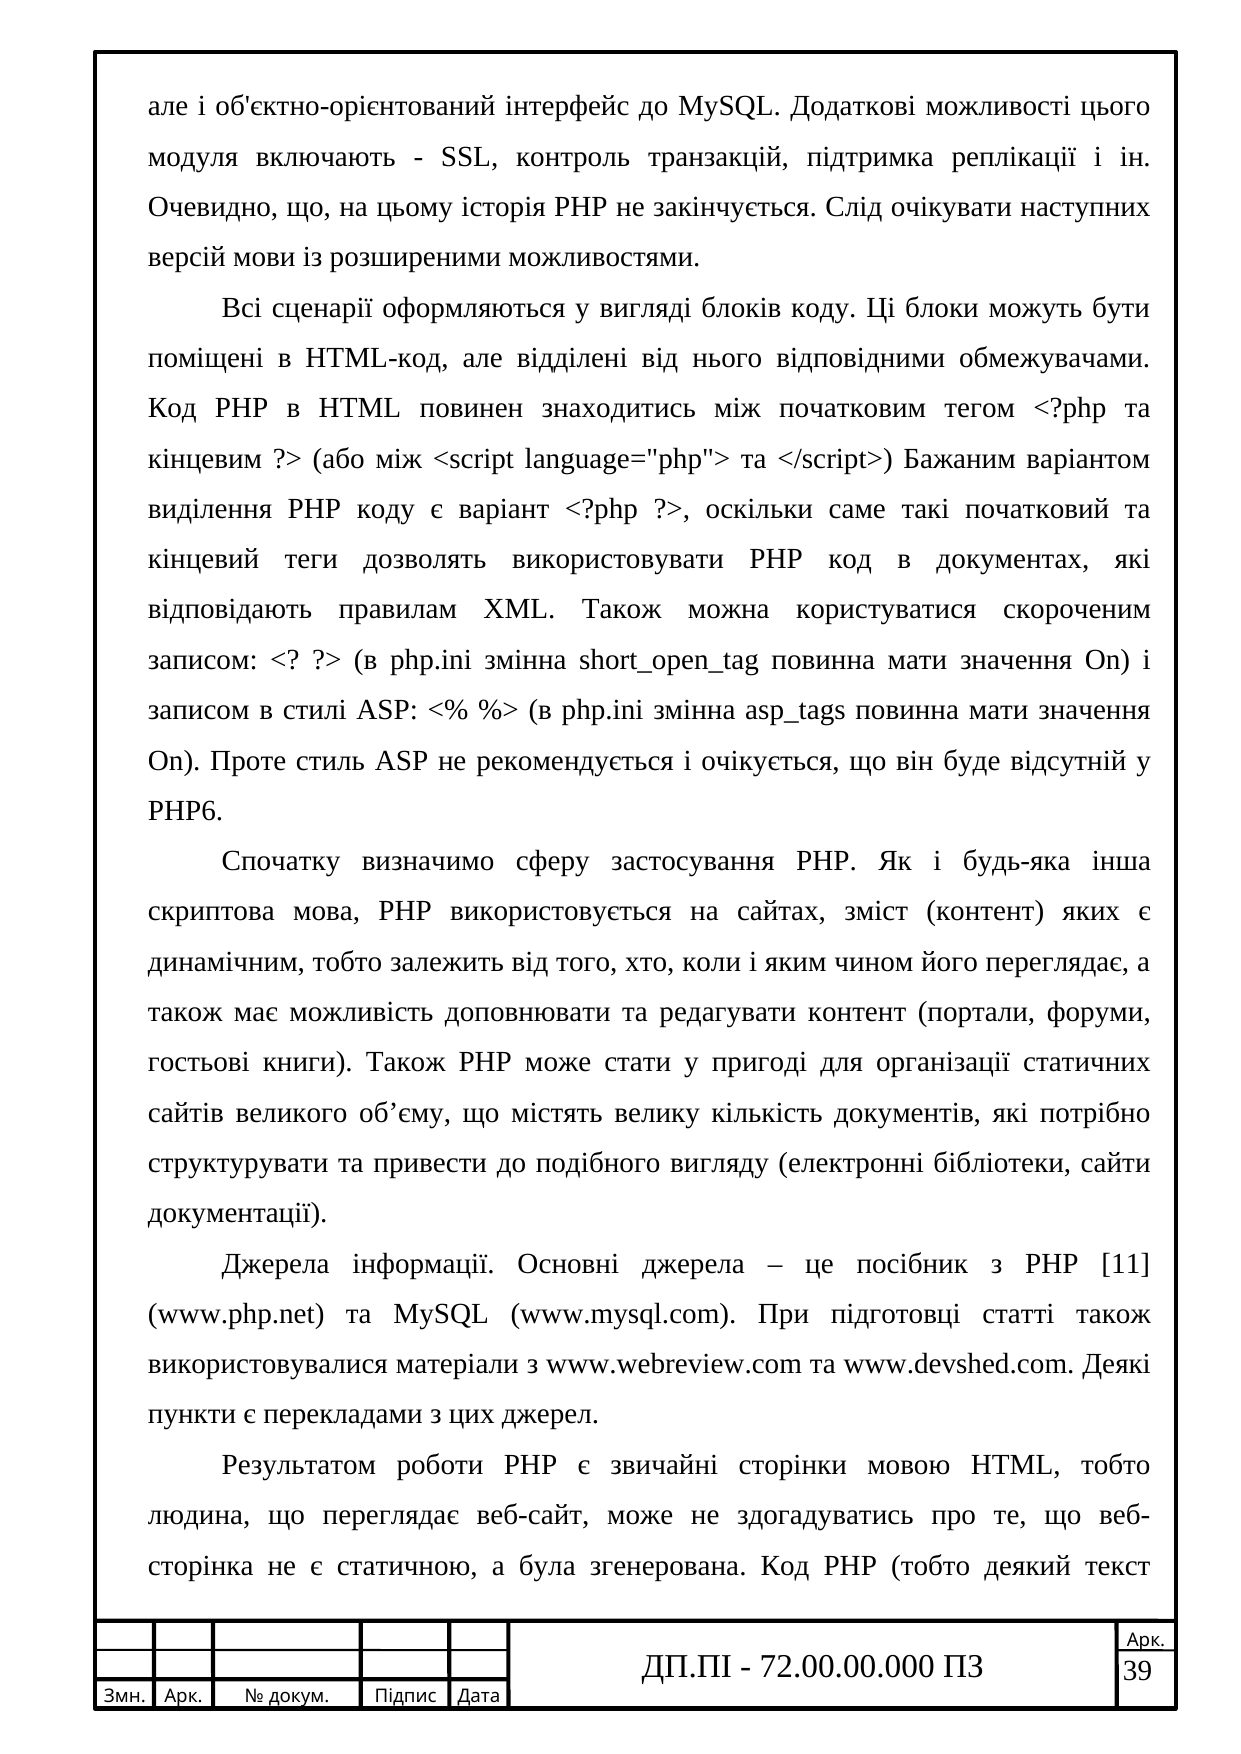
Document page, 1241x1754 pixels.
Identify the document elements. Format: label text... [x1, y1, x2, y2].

text Джерела інформації. Основні джерела – це посібник з PHP [11] (www.php.net) та MySQL (www.mysql.com). При підготовці статті також використовувалися матеріали з www.webreview.com та www.devshed.com. Деякі пункти є перекладами з цих джерел. [148, 1246, 1152, 1430]
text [148, 88, 1152, 273]
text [148, 1447, 1152, 1581]
text Спочатку визначимо сферу застосування PHP. Як і будь-яка інша скриптова мова, PHP використовується на сайтах, зміст (контент) яких є динамічним, тобто залежить від того, хто, коли і яким чином його переглядає, а також має можливість доповнювати та редагувати контент (портали, форуми, гостьові книги). Також PHP може стати у пригоді для організації статичних сайтів великого об’єму, що містять велику кількість документів, які потрібно структурувати та привести до подібного вигляду (електронні бібліотеки, сайти документації). [148, 843, 1152, 1229]
text Всі сценарії оформляються у вигляді блоків коду. Ці блоки можуть бути поміщені в HTML-код, але відділені від нього відповідними обмежувачами. Код PHP в HTML повинен знаходитись між початковим тегом <?php та кінцевим ?> (або між <script language="php"> та </script>) Бажаним варіантом виділення PHP коду є варіант <?php ?>, оскільки саме такі початковий та кінцевий теги дозволять використовувати PHP код в документах, які відповідають правилам XML. Також можна користуватися скороченим записом: <? ?> (в php.ini змінна short_open_tag повинна мати значення On) і записом в стилі ASP: <% %> (в php.ini змінна asp_tags повинна мати значення On). Проте стиль ASP не рекомендується і очікується, що він буде відсутній у PHP6. [148, 290, 1152, 826]
